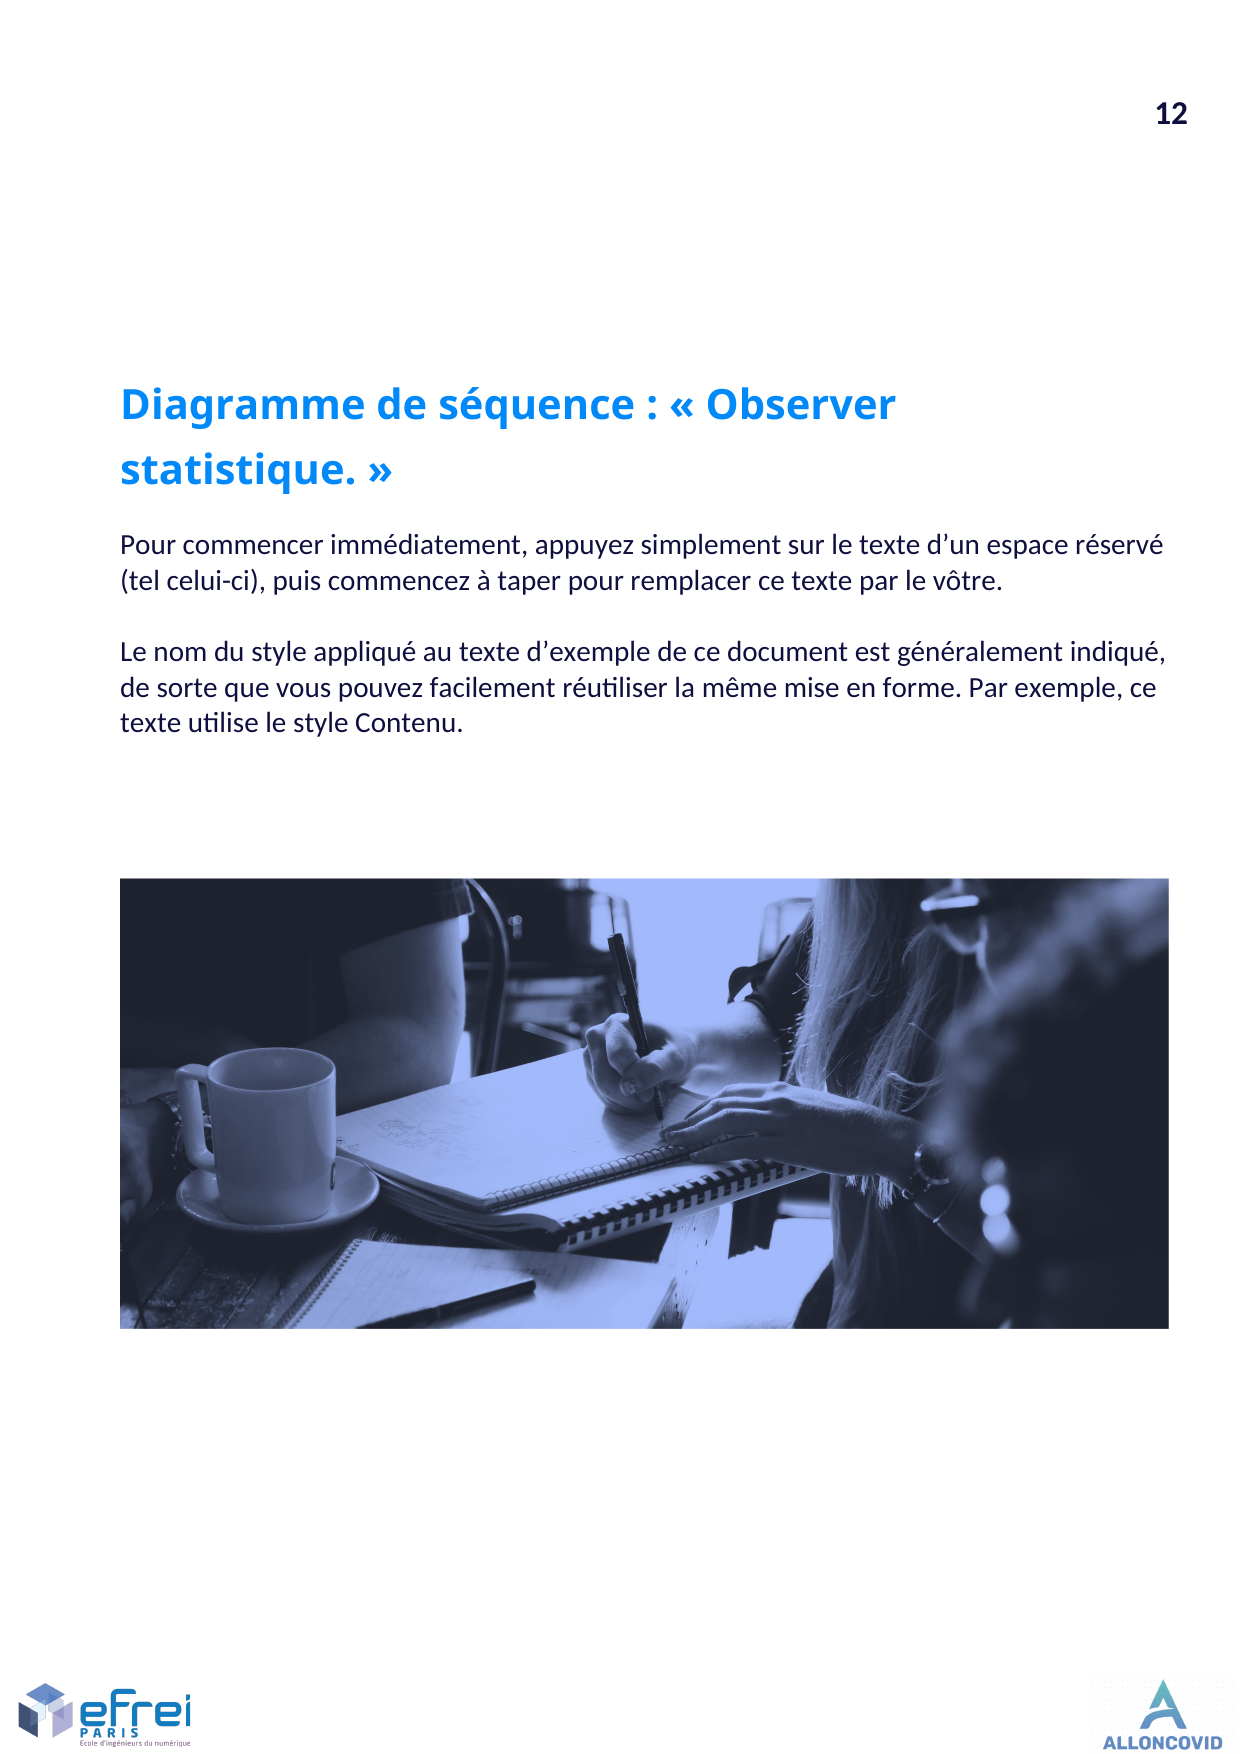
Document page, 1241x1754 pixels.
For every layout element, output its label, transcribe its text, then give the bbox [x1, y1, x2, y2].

picture [18, 1683, 191, 1747]
table_header Diagramme de séquence : « Observer statistique. » [120, 526, 1168, 878]
picture [1089, 1676, 1236, 1754]
